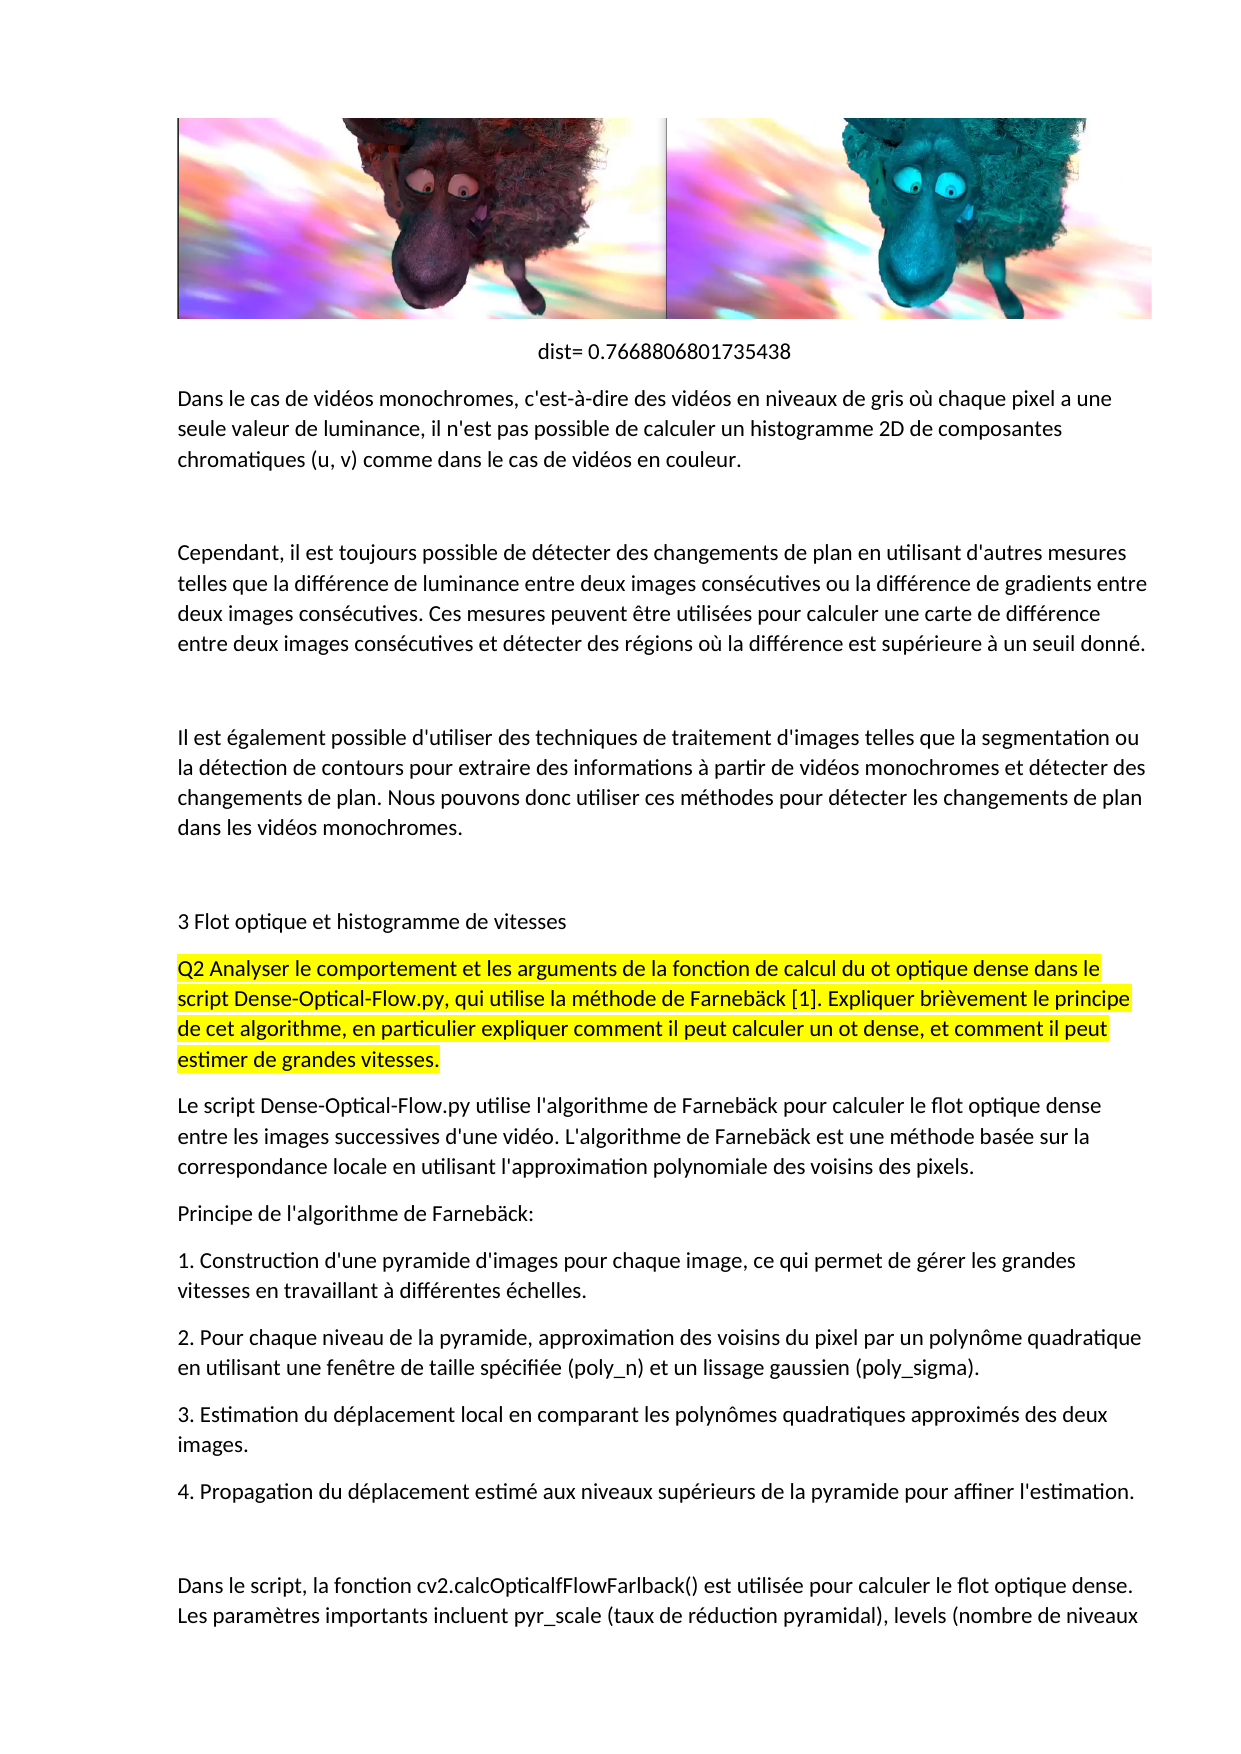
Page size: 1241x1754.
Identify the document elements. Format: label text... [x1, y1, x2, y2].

text Le script Dense-Optical-Flow.py utilise l'algorithme de Farnebäck pour calculer le flot optique dense entre les images successives d'une vidéo. L'algorithme de Farnebäck est une méthode basée sur la correspondance locale en utilisant l'approximation polynomiale des voisins des pixels. [177, 1092, 1152, 1180]
text Q2 Analyser le comportement et les arguments de la fonction de calcul du ot optique dense dans le script Dense-Optical-Flow.py, qui utilise la méthode de Farnebäck [1]. Expliquer brièvement le principe de cet algorithme, en particulier expliquer comment il peut calculer un ot dense, et comment il peut estimer de grandes vitesses. [177, 954, 1152, 1073]
text Cependant, il est toujours possible de détecter des changements de plan en utilisant d'autres mesures telles que la différence de luminance entre deux images consécutives ou la différence de gradients entre deux images consécutives. Ces mesures peuvent être utilisées pour calculer une carte de différence entre deux images consécutives et détecter des régions où la différence est supérieure à un seuil donné. [177, 538, 1152, 657]
text 3. Estimation du déplacement local en comparant les polynômes quadratiques approximés des deux images. [177, 1400, 1152, 1458]
text Principe de l'algorithme de Farnebäck: [177, 1199, 1152, 1227]
text Dans le cas de vidéos monochromes, c'est-à-dire des vidéos en niveaux de gris où chaque pixel a une seule valeur de luminance, il n'est pas possible de calculer un histogramme 2D de composantes chromatiques (u, v) comme dans le cas de vidéos en couleur. [177, 384, 1152, 473]
text Il est également possible d'utiliser des techniques de traitement d'images telles que la segmentation ou la détection de contours pour extraire des informations à partir de vidéos monochromes et détecter des changements de plan. Nous pouvons donc utiliser ces méthodes pour détecter les changements de plan dans les vidéos monochromes. [177, 723, 1152, 841]
text dist= 0.7668806801735438 [177, 337, 1152, 365]
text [177, 1571, 1152, 1629]
text 2. Pour chaque niveau de la pyramide, approximation des voisins du pixel par un polynôme quadratique en utilisant une fenêtre de taille spécifiée (poly_n) et un lissage gaussien (poly_sigma). [177, 1323, 1152, 1381]
picture [177, 118, 1152, 319]
text 1. Construction d'une pyramide d'images pour chaque image, ce qui permet de gérer les grandes vitesses en travaillant à différentes échelles. [177, 1246, 1152, 1304]
text 3 Flot optique et histogramme de vitesses [177, 907, 1152, 935]
text 4. Propagation du déplacement estimé aux niveaux supérieurs de la pyramide pour affiner l'estimation. [177, 1477, 1152, 1505]
